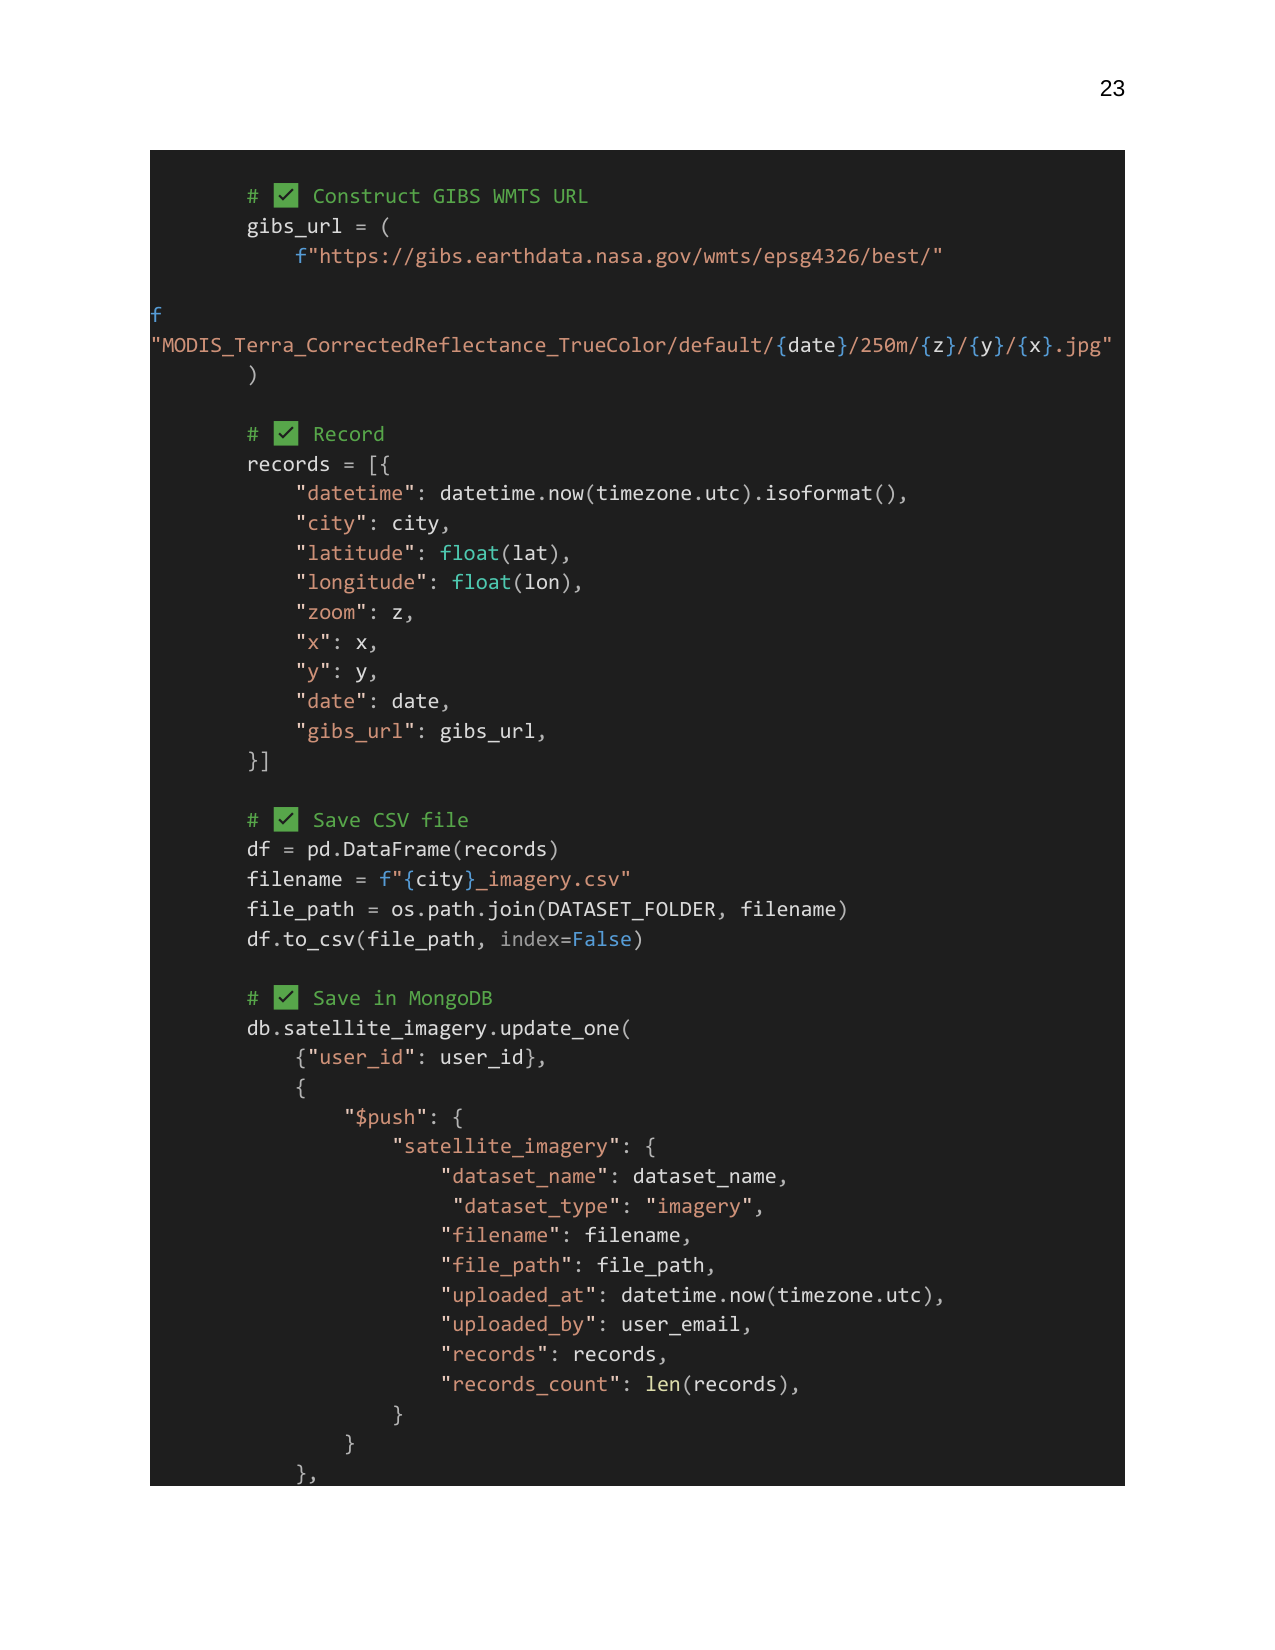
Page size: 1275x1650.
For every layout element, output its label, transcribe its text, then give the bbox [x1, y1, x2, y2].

text } [150, 1397, 1125, 1427]
text "filename": filename, [150, 1219, 1125, 1248]
text file_path = os.path.join(DATASET_FOLDER, filename) [150, 892, 1125, 922]
text "records": records, [150, 1337, 1125, 1367]
text f"https://gibs.earthdata.nasa.gov/wmts/epsg4326/best/" [150, 239, 1125, 269]
text }] [150, 744, 1125, 773]
text # ✅ Save CSV file [150, 803, 1125, 833]
text "zoom": z, [150, 595, 1125, 625]
text }, [150, 1456, 1125, 1486]
text f"MODIS_Terra_CorrectedReflectance_TrueColor/default/{date}/250m/{z}/{y}/{x}.jpg" [150, 269, 1125, 358]
text records = [{ [150, 447, 1125, 477]
text "dataset_type": "imagery", [150, 1189, 1125, 1219]
text df.to_csv(file_path, index=False) [150, 922, 1125, 952]
text } [150, 1427, 1125, 1456]
text "records_count": len(records), [150, 1367, 1125, 1397]
text "y": y, [150, 655, 1125, 684]
text "dataset_name": dataset_name, [150, 1159, 1125, 1189]
text ) [150, 358, 1125, 387]
text "x": x, [150, 625, 1125, 655]
text # ✅ Record [150, 417, 1125, 447]
text db.satellite_imagery.update_one( [150, 1011, 1125, 1041]
text # ✅ Construct GIBS WMTS URL [150, 180, 1125, 209]
text "date": date, [150, 684, 1125, 714]
text gibs_url = ( [150, 209, 1125, 239]
text "latitude": float(lat), [150, 536, 1125, 566]
text { [150, 1070, 1125, 1100]
text filename = f"{city}_imagery.csv" [150, 862, 1125, 892]
text {"user_id": user_id}, [150, 1041, 1125, 1070]
text "uploaded_at": datetime.now(timezone.utc), [150, 1278, 1125, 1308]
text "datetime": datetime.now(timezone.utc).isoformat(), [150, 477, 1125, 506]
text "gibs_url": gibs_url, [150, 714, 1125, 744]
text "longitude": float(lon), [150, 566, 1125, 595]
text "uploaded_by": user_email, [150, 1308, 1125, 1337]
text df = pd.DataFrame(records) [150, 833, 1125, 862]
text "file_path": file_path, [150, 1248, 1125, 1278]
text "$push": { [150, 1100, 1125, 1130]
text # ✅ Save in MongoDB [150, 981, 1125, 1011]
text "city": city, [150, 506, 1125, 536]
text "satellite_imagery": { [150, 1130, 1125, 1159]
